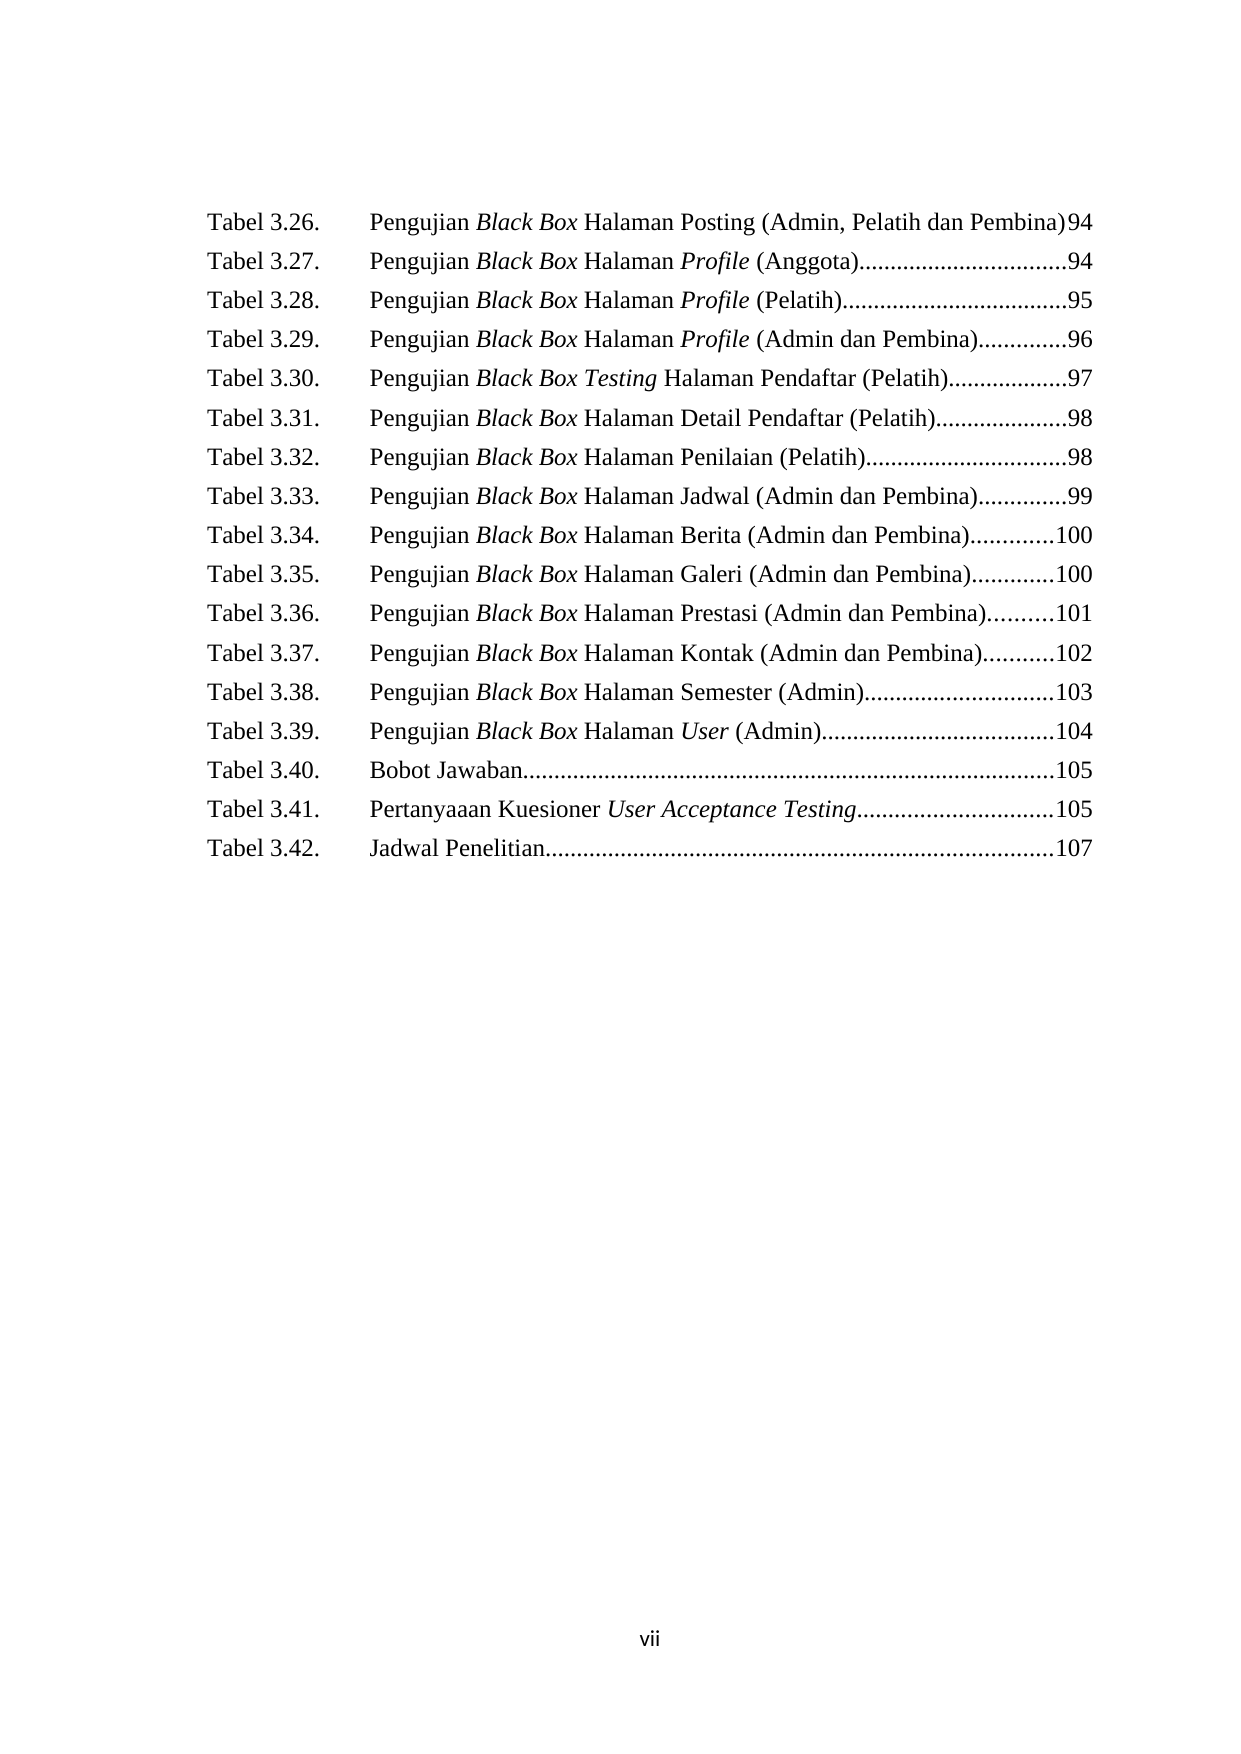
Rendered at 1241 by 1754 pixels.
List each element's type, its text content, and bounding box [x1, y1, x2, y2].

text Tabel 3.41. Pertanyaaan Kuesioner User Acceptance Testing 105 [207, 794, 1092, 823]
text Tabel 3.37. Pengujian Black Box Halaman Kontak (Admin dan Pembina) 102 [207, 638, 1092, 666]
text Tabel 3.32. Pengujian Black Box Halaman Penilaian (Pelatih) 98 [207, 442, 1092, 471]
text Tabel 3.27. Pengujian Black Box Halaman Profile (Anggota) 94 [207, 246, 1092, 275]
text Tabel 3.39. Pengujian Black Box Halaman User (Admin) 104 [207, 716, 1092, 745]
text Tabel 3.29. Pengujian Black Box Halaman Profile (Admin dan Pembina) 96 [207, 324, 1092, 353]
text Tabel 3.35. Pengujian Black Box Halaman Galeri (Admin dan Pembina) 100 [207, 559, 1092, 588]
text Tabel 3.28. Pengujian Black Box Halaman Profile (Pelatih) 95 [207, 285, 1092, 314]
text Tabel 3.30. Pengujian Black Box Testing Halaman Pendaftar (Pelatih) 97 [207, 363, 1092, 392]
text Tabel 3.40. Bobot Jawaban 105 [207, 755, 1092, 784]
text Tabel 3.38. Pengujian Black Box Halaman Semester (Admin) 103 [207, 677, 1092, 706]
text Tabel 3.26. Pengujian Black Box Halaman Posting (Admin, Pelatih dan Pembina) 94 [207, 207, 1092, 236]
text Tabel 3.34. Pengujian Black Box Halaman Berita (Admin dan Pembina) 100 [207, 520, 1092, 549]
text Tabel 3.42. Jadwal Penelitian 107 [207, 833, 1092, 862]
text Tabel 3.31. Pengujian Black Box Halaman Detail Pendaftar (Pelatih) 98 [207, 403, 1092, 431]
text Tabel 3.33. Pengujian Black Box Halaman Jadwal (Admin dan Pembina) 99 [207, 481, 1092, 510]
text Tabel 3.36. Pengujian Black Box Halaman Prestasi (Admin dan Pembina) 101 [207, 598, 1092, 627]
